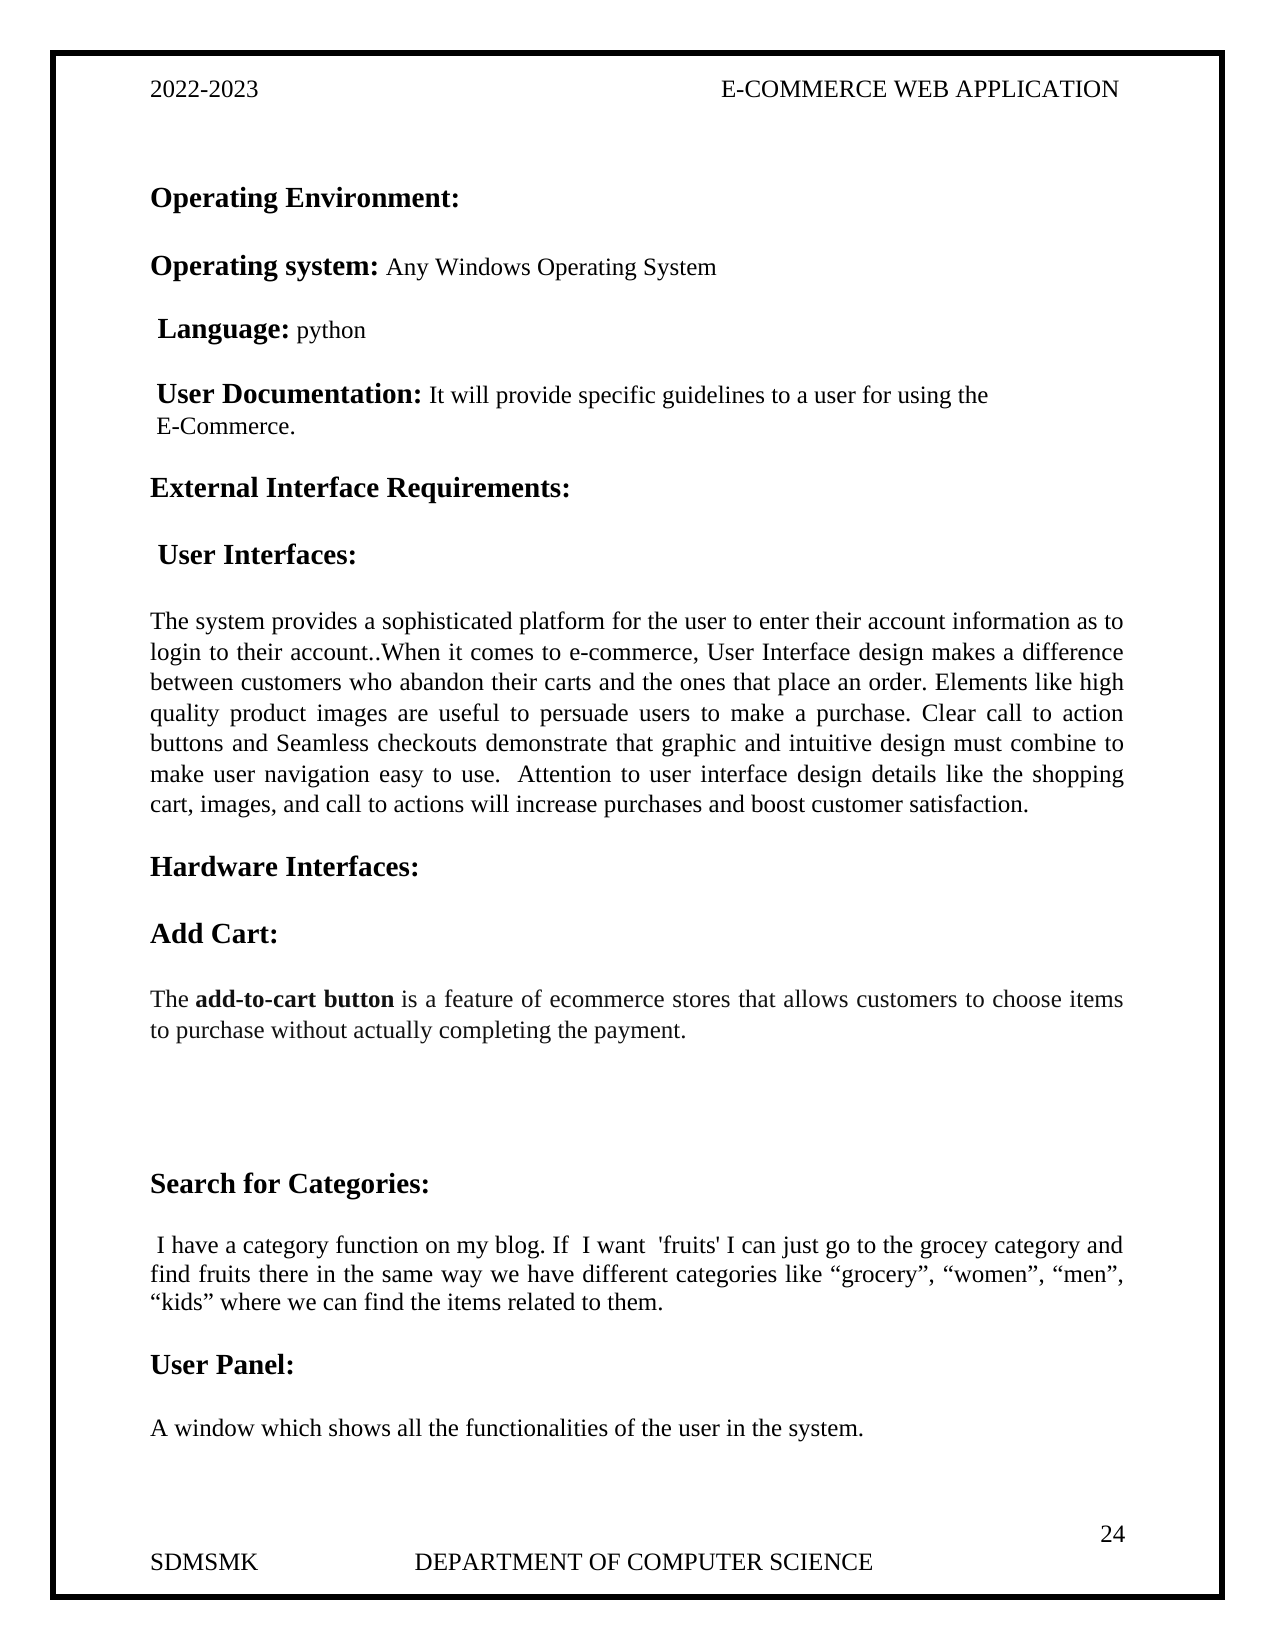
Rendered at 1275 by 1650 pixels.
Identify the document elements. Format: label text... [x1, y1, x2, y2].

text I have a category function on my blog. If I want 'fruits' I can just go to the grocey category and find fruits there in the same way we have different categories like “grocery”, “women”, “men”, “kids” where we can find the items related to them. [150, 1287, 1125, 1316]
text Add Cart: [150, 916, 1125, 949]
text User Interfaces: [150, 537, 1125, 571]
text User Panel: [150, 1347, 1125, 1380]
text The system provides a sophisticated platform for the user to enter their account information as to login to their account..When it comes to e-commerce, User Interface design makes a difference between customers who abandon their carts and the ones that place an order. Elements like high quality product images are useful to persuade users to make a purchase. Clear call to action buttons and Seamless checkouts demonstrate that graphic and intuitive design must combine to make user navigation easy to use. Attention to user interface design details like the shopping cart, images, and call to actions will increase purchases and boost customer satisfaction. [150, 604, 1125, 667]
text Hardware Interfaces: [150, 849, 1125, 882]
text Search for Categories: [150, 1166, 1125, 1199]
text Operating system: Any Windows Operating System [150, 248, 1125, 281]
text Operating Environment: [150, 181, 1125, 214]
text External Interface Requirements: [150, 470, 1125, 504]
text A window which shows all the functionalities of the user in the system. [150, 1411, 1125, 1441]
text User Documentation: It will provide specific guidelines to a user for using the [150, 376, 1125, 409]
text The add-to-cart button is a feature of ecommerce stores that allows customers to choose items to purchase without actually completing the payment. [150, 983, 1125, 1044]
text E-Commerce. [150, 409, 1125, 440]
text Language: python [150, 312, 1125, 345]
